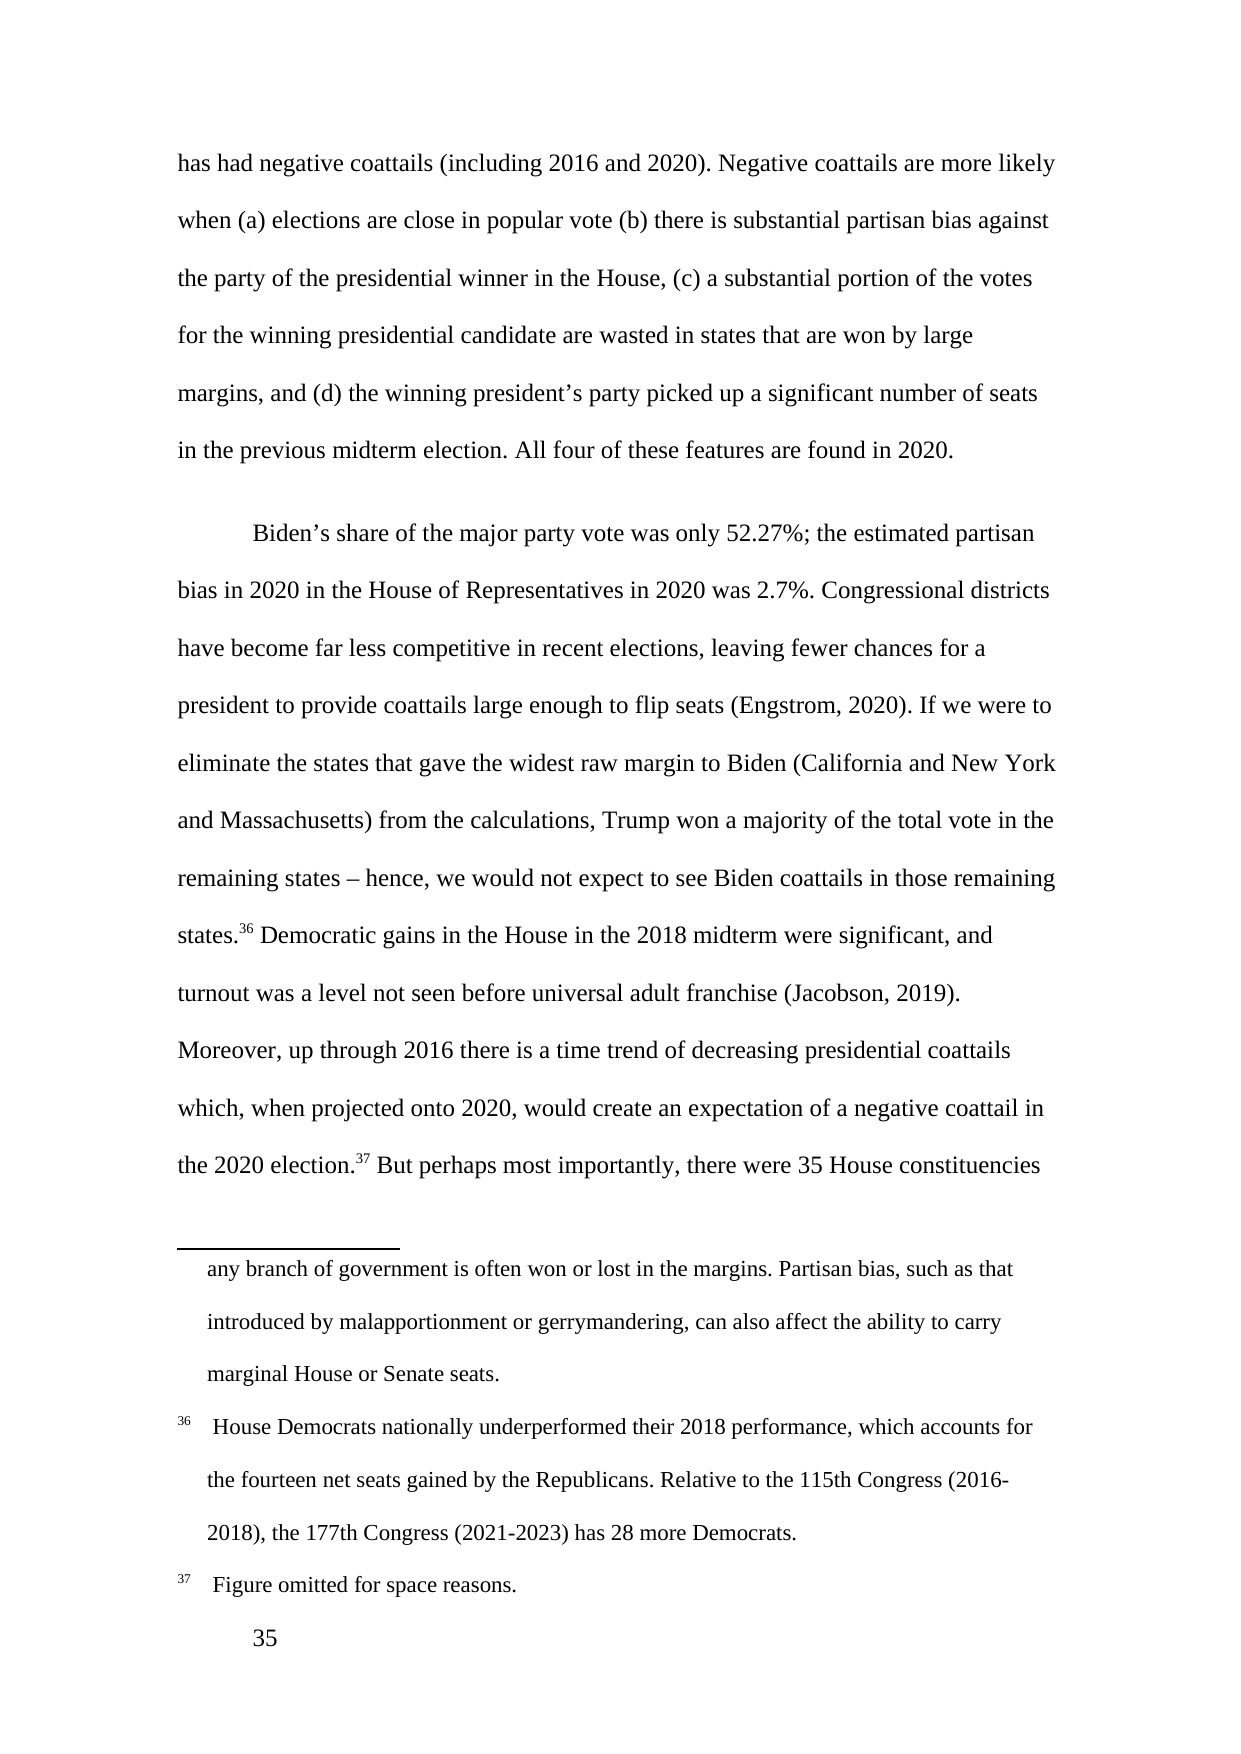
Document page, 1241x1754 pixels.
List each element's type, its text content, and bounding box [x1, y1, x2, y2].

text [177, 148, 1063, 464]
text Biden’s share of the major party vote was only 52.27%; the estimated partisan bias in 2020 in the House of Representatives in 2020 was 2.7%. Congressional districts have become far less competitive in recent elections, leaving fewer chances for a president to provide coattails large enough to flip seats (Engstrom, 2020). If we were to eliminate the states that gave the widest raw margin to Biden (California and New York and Massachusetts) from the calculations, Trump won a majority of the total vote in the remaining states – hence, we would not expect to see Biden coattails in those remaining states. Democratic gains in the House in the 2018 midterm were significant, and turnout was a level not seen before universal adult franchise (Jacobson, 2019). Moreover, up through 2016 there is a time trend of decreasing presidential coattails which, when projected onto 2020, would create an expectation of a negative coattail in the 2020 election. But perhaps most importantly, there were 35 House constituencies carried by Trump in 2016 but with a Democratic House member elected in 2018, and only 5 House constituencies lost by Trump in 2016 but with a Republican House member elected in 2018. Thus, Democrats in 2020 had many more vulnerable House seats than did the Republicans. [177, 518, 1063, 1179]
